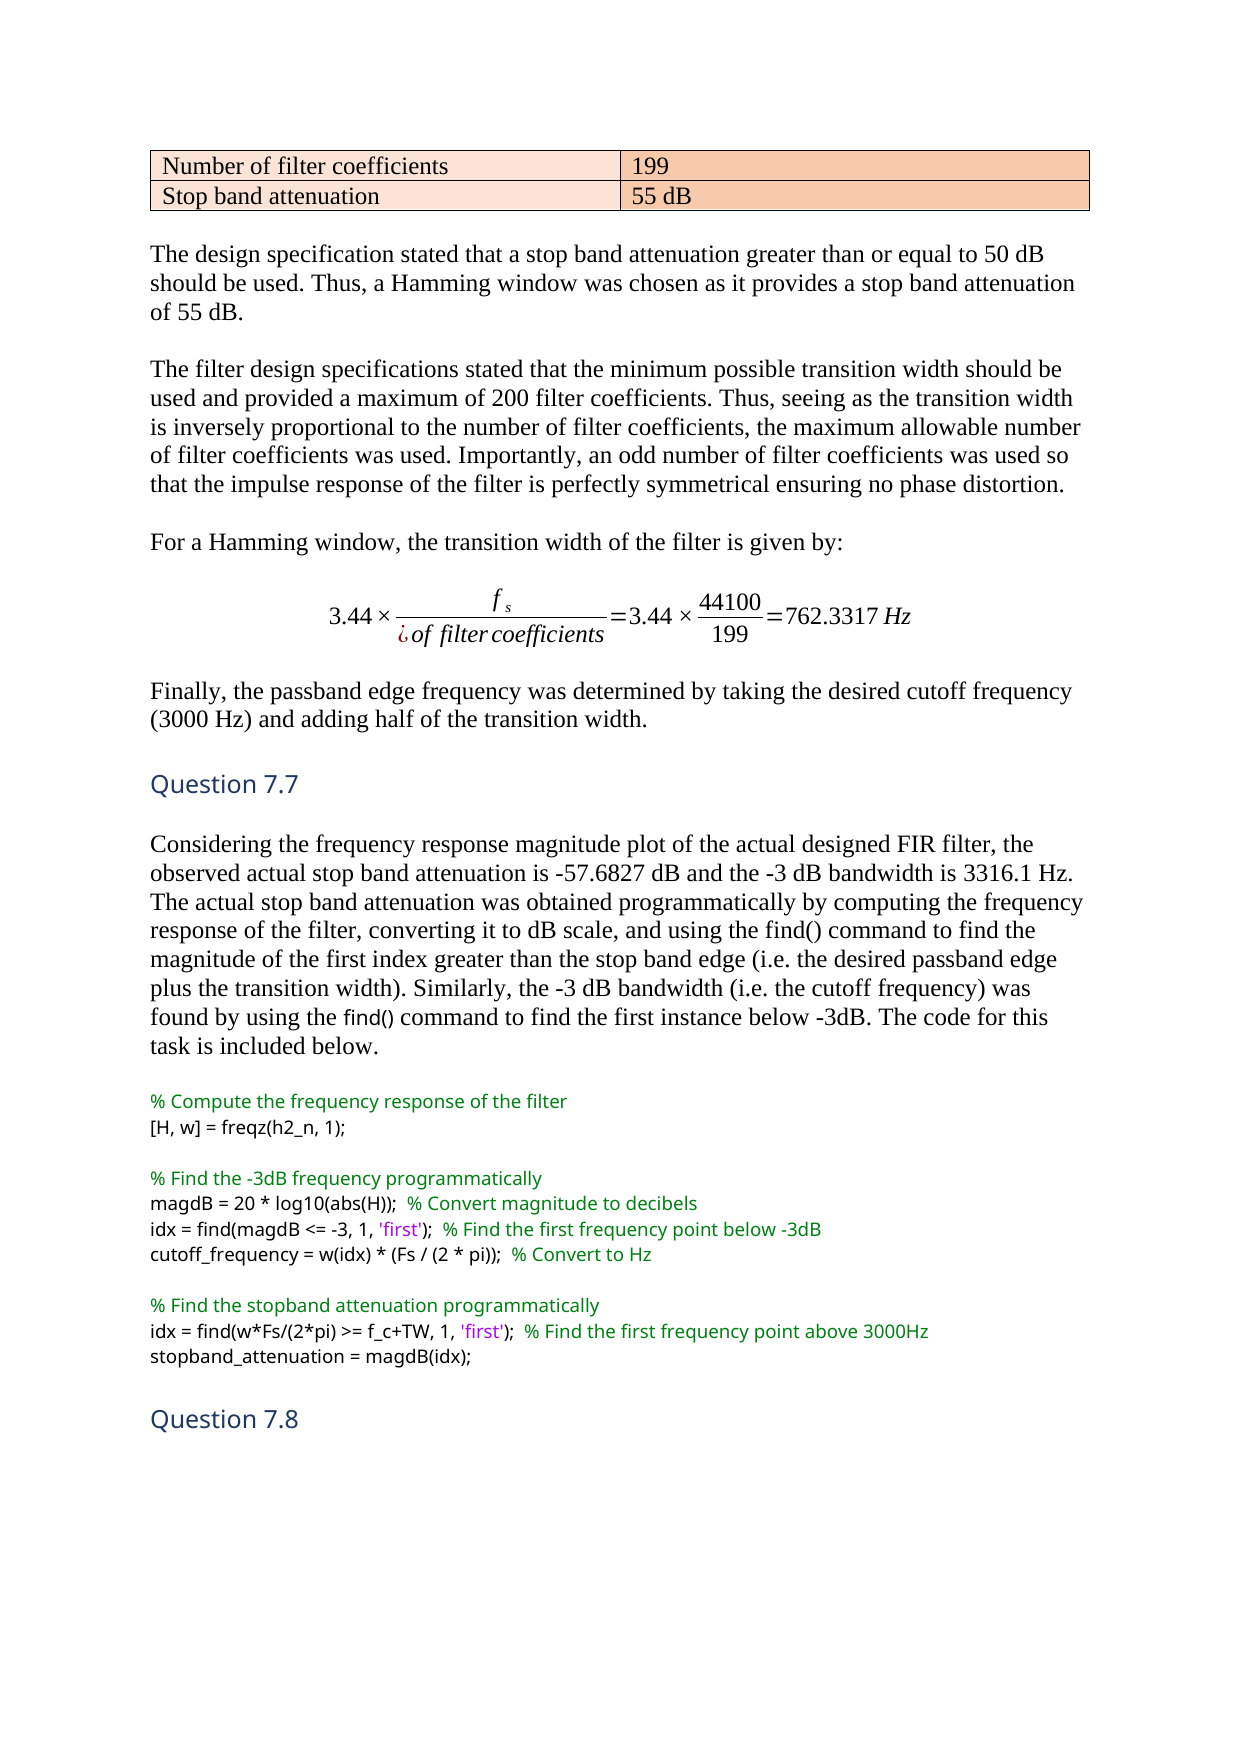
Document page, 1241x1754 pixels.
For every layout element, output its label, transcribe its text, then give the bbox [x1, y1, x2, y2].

text idx = find(magdB <= -3, 1, 'first'); % Find the first frequency point below -3dB [150, 1216, 1090, 1242]
table_cell 55 dB [621, 181, 1089, 209]
text % Find the stopband attenuation programmatically [150, 1293, 1090, 1318]
text cutoff_frequency = w(idx) * (Fs / (2 * pi)); % Convert to Hz [150, 1242, 1090, 1267]
text [H, w] = freqz(h2_n, 1); [150, 1114, 1090, 1139]
text stopband_attenuation = magdB(idx); [150, 1344, 1090, 1369]
text Considering the frequency response magnitude plot of the actual designed FIR filter, the observed actual stop band attenuation is -57.6827 dB and the -3 dB bandwidth is 3316.1 Hz. [150, 829, 1090, 887]
text The actual stop band attenuation was obtained programmatically by computing the frequency response of the filter, converting it to dB scale, and using the find() command to find the magnitude of the first index greater than the stop band edge (i.e. the desired passband edge plus the transition width). Similarly, the -3 dB bandwidth (i.e. the cutoff frequency) was found by using the find() command to find the first instance below -3dB. The code for this task is included below. [150, 887, 1090, 1060]
text For a Hamming window, the transition width of the filter is given by: [150, 527, 1090, 556]
subtitle Question 7.8 [150, 1402, 1090, 1436]
subtitle Question 7.7 [150, 766, 1090, 800]
table_cell Number of filter coefficients [151, 151, 620, 180]
text idx = find(w*Fs/(2*pi) >= f_c+TW, 1, 'first'); % Find the first frequency point above 3000Hz [150, 1318, 1090, 1344]
table_cell 199 [621, 151, 1089, 180]
text Finally, the passband edge frequency was determined by taking the desired cutoff frequency (3000 Hz) and adding half of the transition width. [150, 676, 1090, 733]
table_cell Stop band attenuation [151, 181, 620, 209]
text % Find the -3dB frequency programmatically [150, 1165, 1090, 1191]
text The filter design specifications stated that the minimum possible transition width should be used and provided a maximum of 200 filter coefficients. Thus, seeing as the transition width is inversely proportional to the number of filter coefficients, the maximum allowable number of filter coefficients was used. Importantly, an odd number of filter coefficients was used so that the impulse response of the filter is perfectly symmetrical ensuring no phase distortion. [150, 354, 1090, 498]
text % Compute the frequency response of the filter [150, 1088, 1090, 1114]
text The design specification stated that a stop band attenuation greater than or equal to 50 dB should be used. Thus, a Hamming window was chosen as it provides a stop band attenuation of 55 dB. [150, 239, 1090, 326]
text magdB = 20 * log10(abs(H)); % Convert magnitude to decibels [150, 1191, 1090, 1216]
